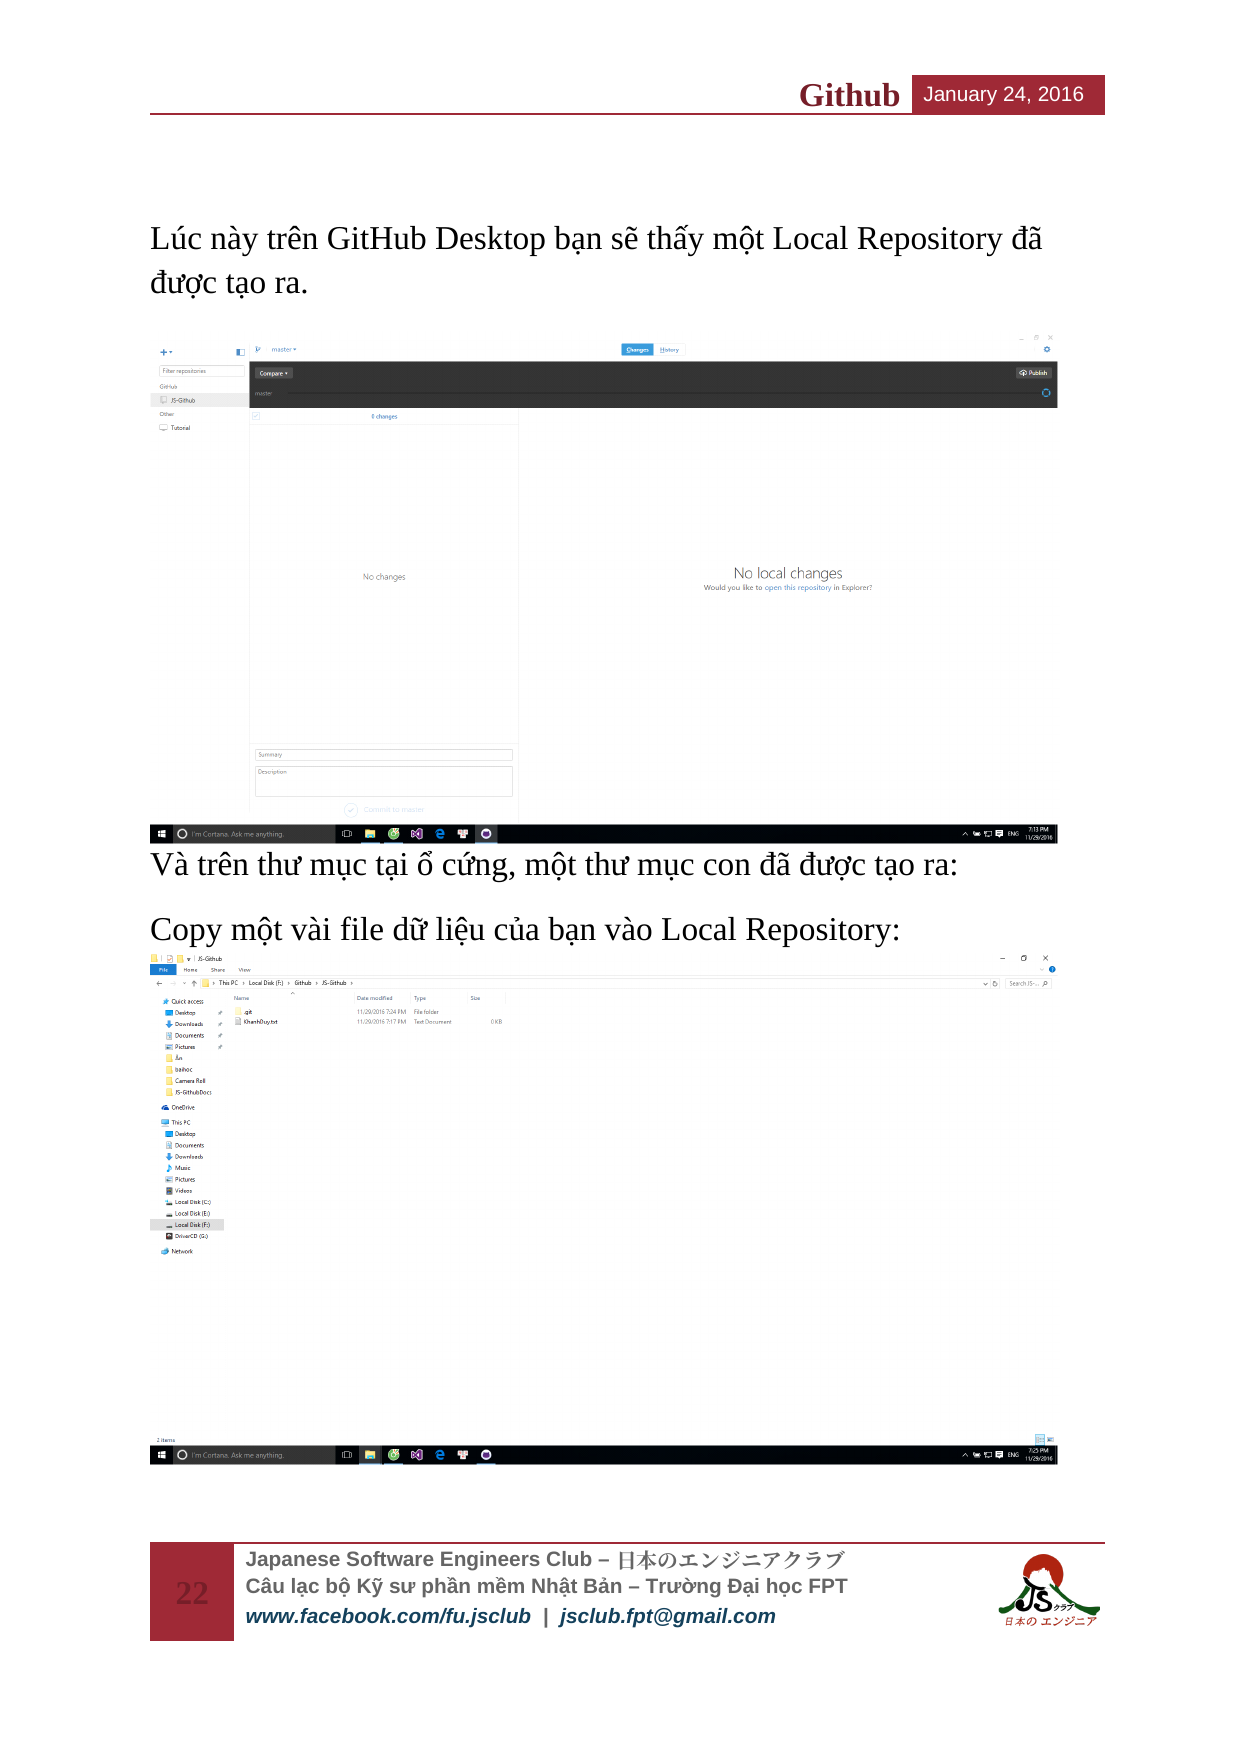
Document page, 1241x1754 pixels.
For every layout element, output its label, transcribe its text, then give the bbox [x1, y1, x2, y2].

picture [998, 1554, 1100, 1626]
picture [150, 953, 1060, 1466]
text Lúc này trên GitHub Desktop bạn sẽ thấy một Local Repository đã được tạo ra. [150, 219, 1105, 301]
text Và trên thư mục tại ổ cứng, một thư mục con đã được tạo ra: [150, 844, 1105, 882]
picture [150, 331, 1060, 845]
